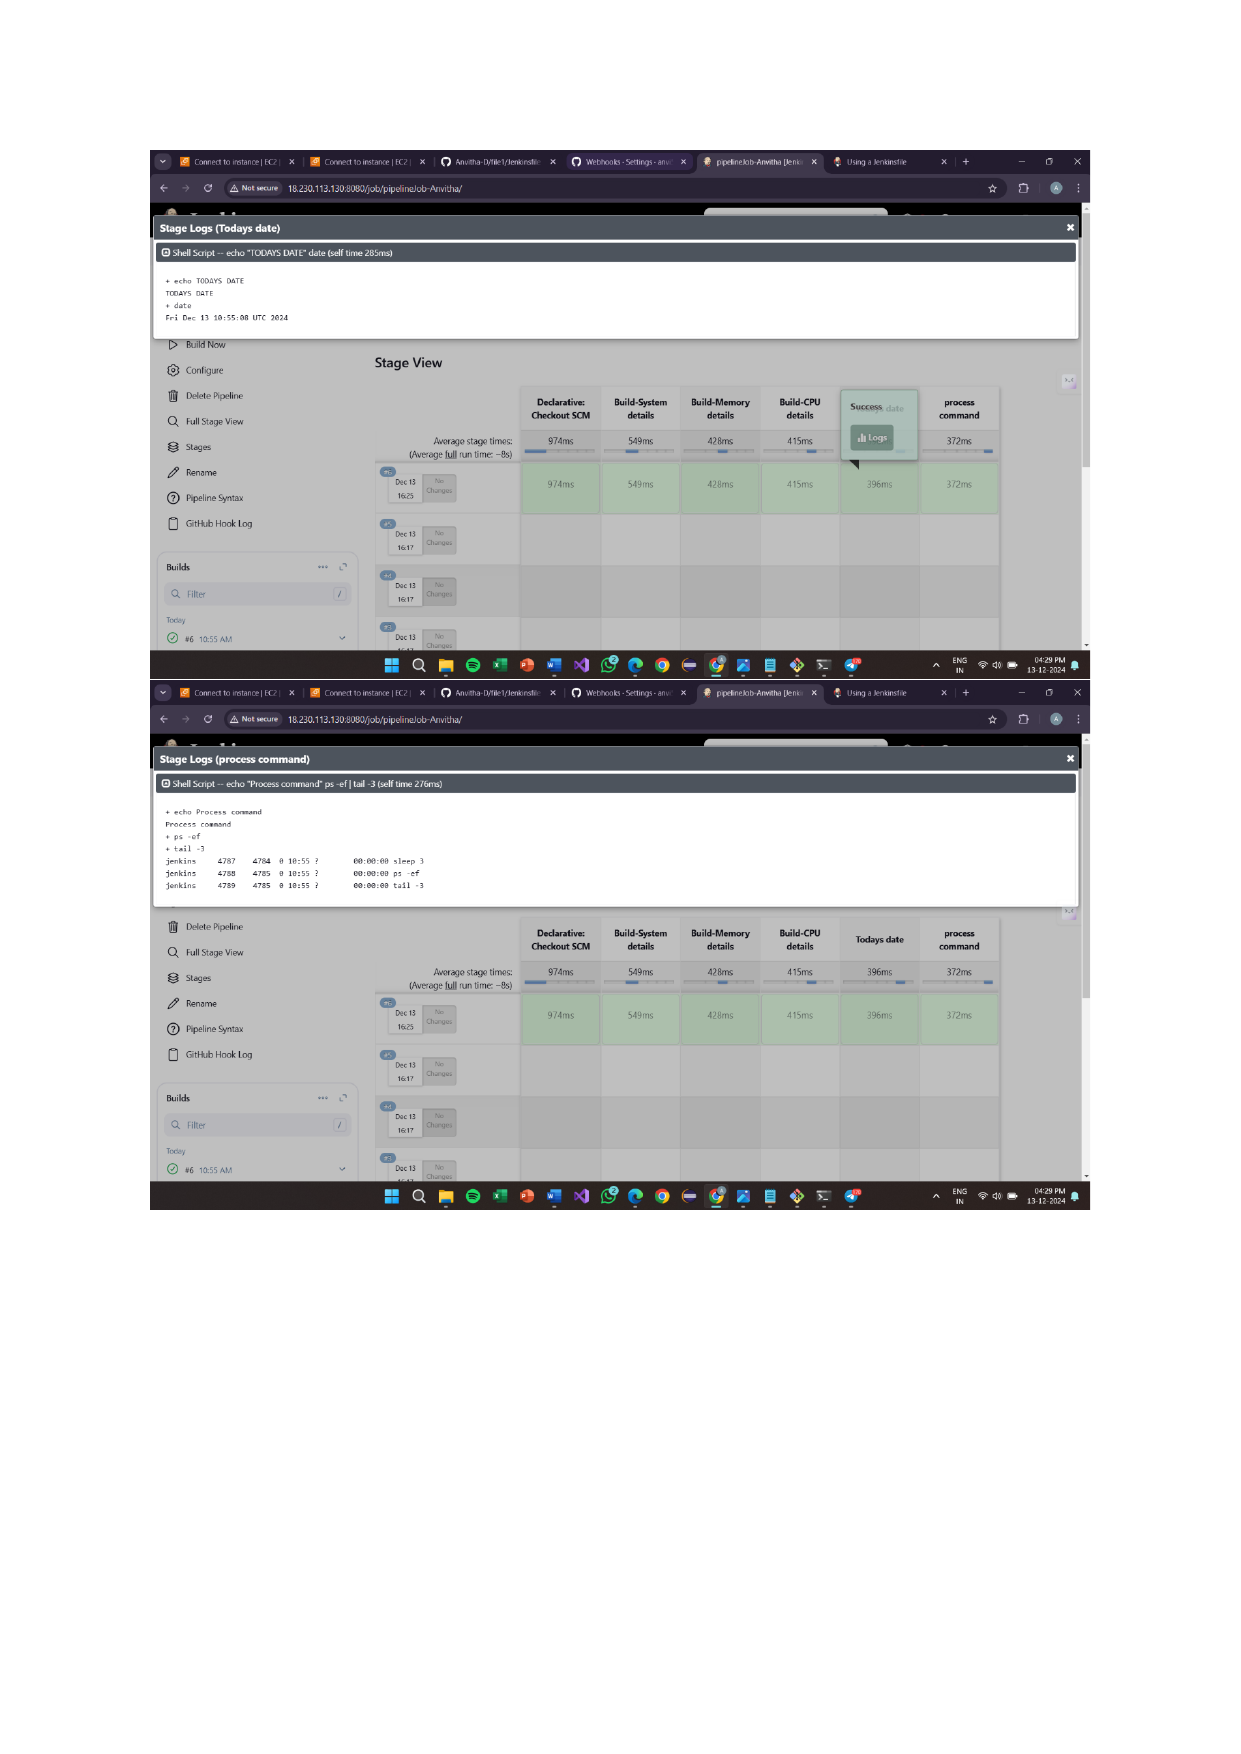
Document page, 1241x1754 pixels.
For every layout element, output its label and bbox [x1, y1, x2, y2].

picture [150, 150, 1091, 679]
picture [150, 680, 1091, 1210]
